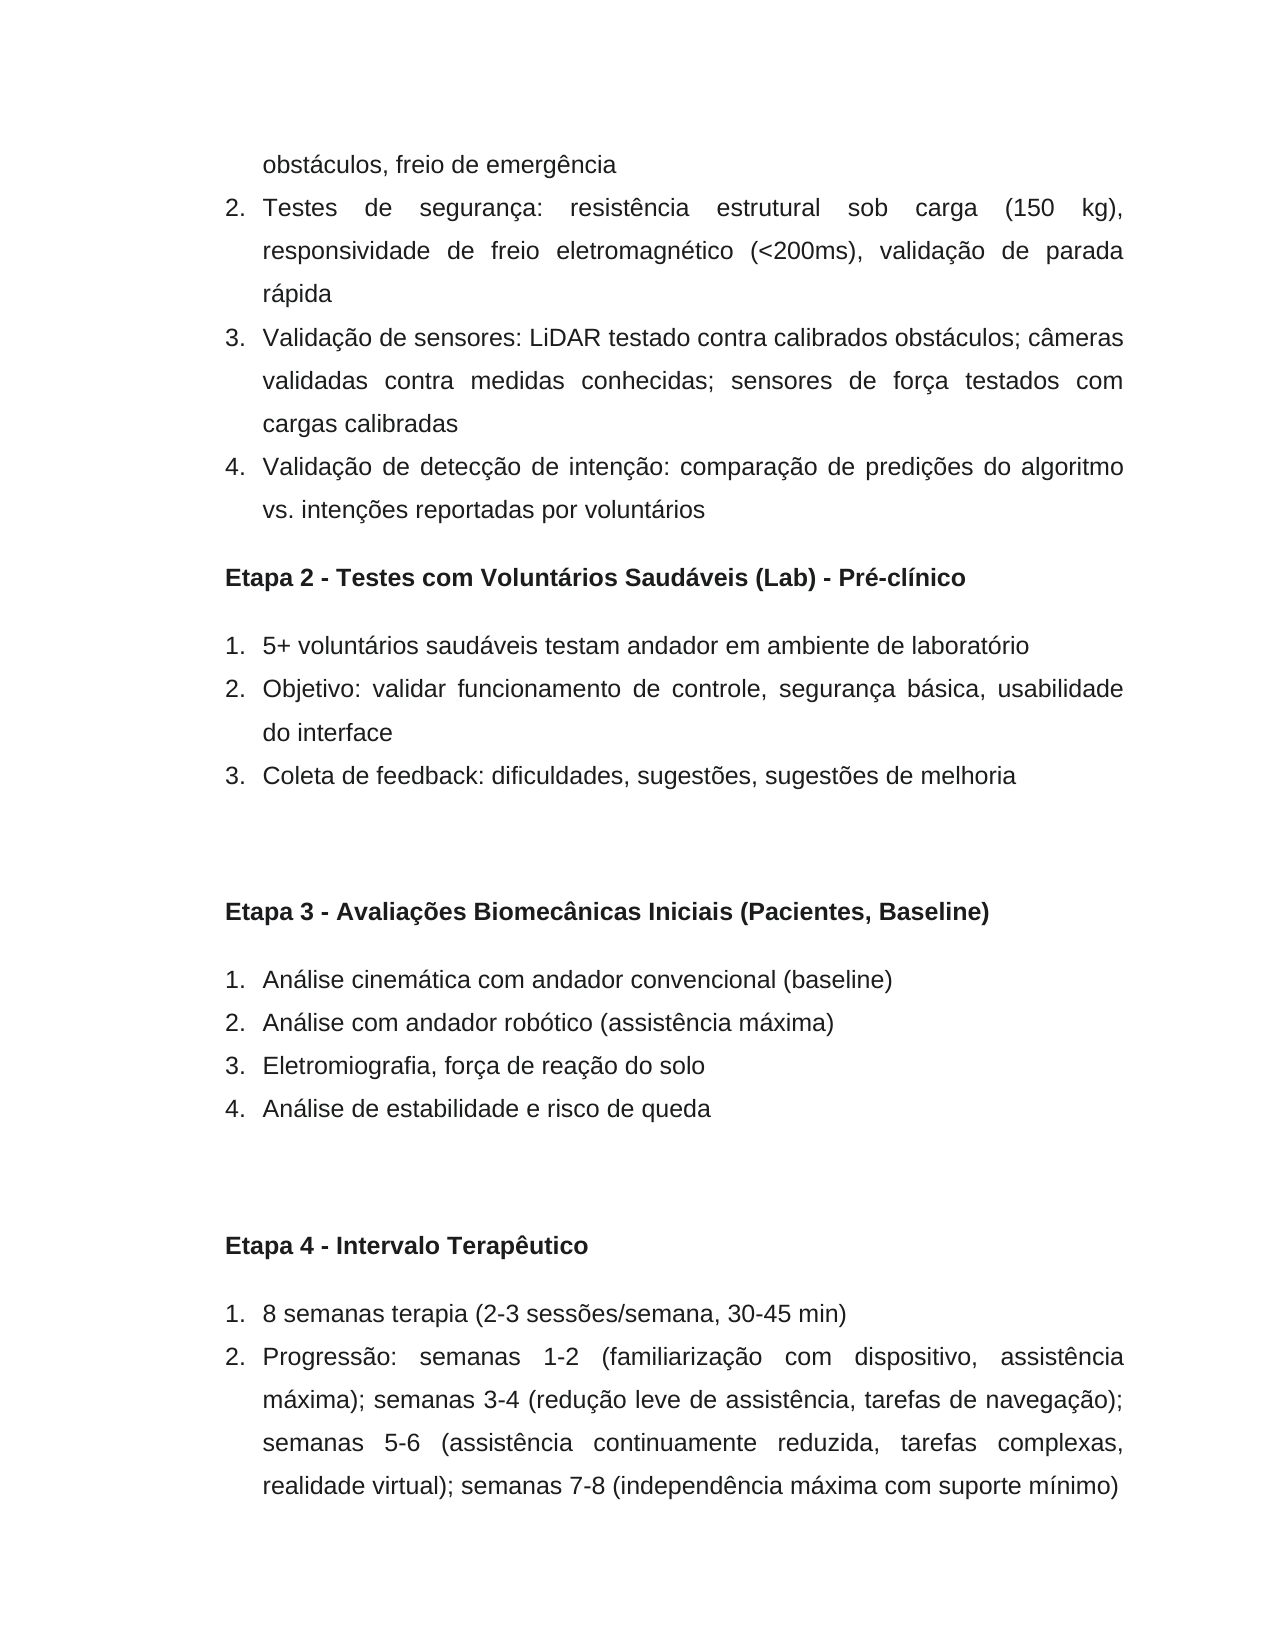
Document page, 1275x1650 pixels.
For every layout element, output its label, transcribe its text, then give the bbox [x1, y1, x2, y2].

list Validação de sensores: LiDAR testado contra calibrados obstáculos; câmeras validadas contra medidas conhecidas; sensores de força testados com cargas calibradas [225, 322, 1125, 437]
text Etapa 3 - Avaliações Biomecânicas Iniciais (Pacientes, Baseline) [150, 897, 1125, 926]
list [225, 150, 1125, 179]
list Validação de detecção de intenção: comparação de predições do algoritmo vs. intenções reportadas por voluntários [225, 452, 1125, 524]
list 8 semanas terapia (2-3 sessões/semana, 30-45 min) [225, 1299, 1125, 1327]
list Análise cinemática com andador convencional (baseline) [225, 965, 1125, 994]
text Etapa 4 - Intervalo Terapêutico [150, 1231, 1125, 1259]
list 5+ voluntários saudáveis testam andador em ambiente de laboratório [225, 631, 1125, 660]
list Coleta de feedback: dificuldades, sugestões, sugestões de melhoria [225, 761, 1125, 789]
list Objetivo: validar funcionamento de controle, segurança básica, usabilidade do interface [225, 674, 1125, 746]
list Análise com andador robótico (assistência máxima) [225, 1008, 1125, 1037]
list Eletromiografia, força de reação do solo [225, 1051, 1125, 1080]
text Etapa 2 - Testes com Voluntários Saudáveis (Lab) - Pré-clínico [150, 563, 1125, 592]
list Testes de segurança: resistência estrutural sob carga (150 kg), responsividade de freio eletromagnético (<200ms), validação de parada rápida [225, 193, 1125, 308]
list Análise de estabilidade e risco de queda [225, 1094, 1125, 1123]
list Progressão: semanas 1-2 (familiarização com dispositivo, assistência máxima); semanas 3-4 (redução leve de assistência, tarefas de navegação); semanas 5-6 (assistência continuamente reduzida, tarefas complexas, realidade virtual); semanas 7-8 (independência máxima com suporte mínimo) [225, 1342, 1125, 1500]
